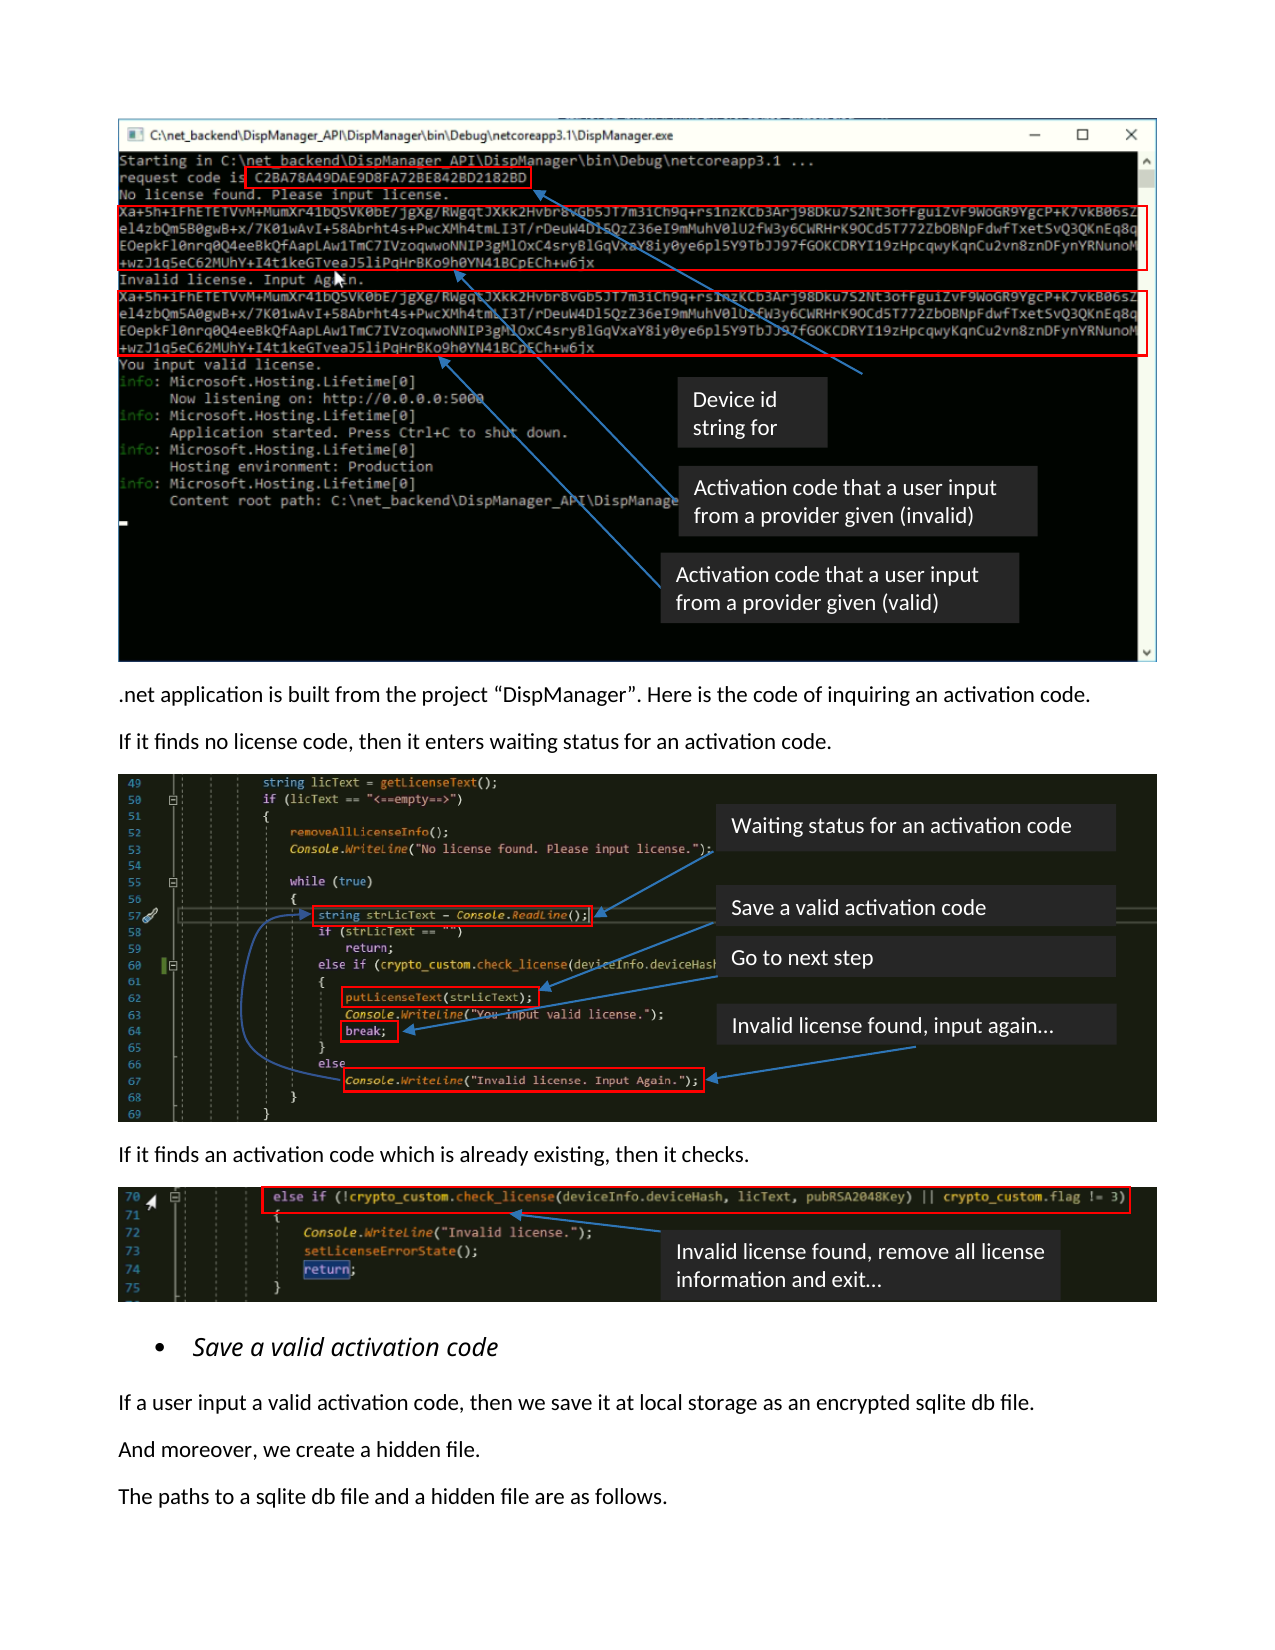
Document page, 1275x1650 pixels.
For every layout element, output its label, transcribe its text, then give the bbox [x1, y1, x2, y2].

text If a user input a valid activation code, then we save it at local storage as an encrypted sqlite db file. [118, 1388, 1157, 1416]
text If it finds no license code, then it enters waiting status for an activation code. [118, 727, 1157, 755]
text .net application is built from the project “DispManager”. Here is the code of inquiring an activation code. [118, 680, 1157, 708]
text If it finds an activation code which is already existing, then it checks. [118, 1140, 1157, 1168]
subtitle Save a valid activation code [155, 1329, 1157, 1363]
text And moreover, we create a hidden file. [118, 1435, 1157, 1463]
text The paths to a sqlite db file and a hidden file are as follows. [118, 1482, 1157, 1510]
